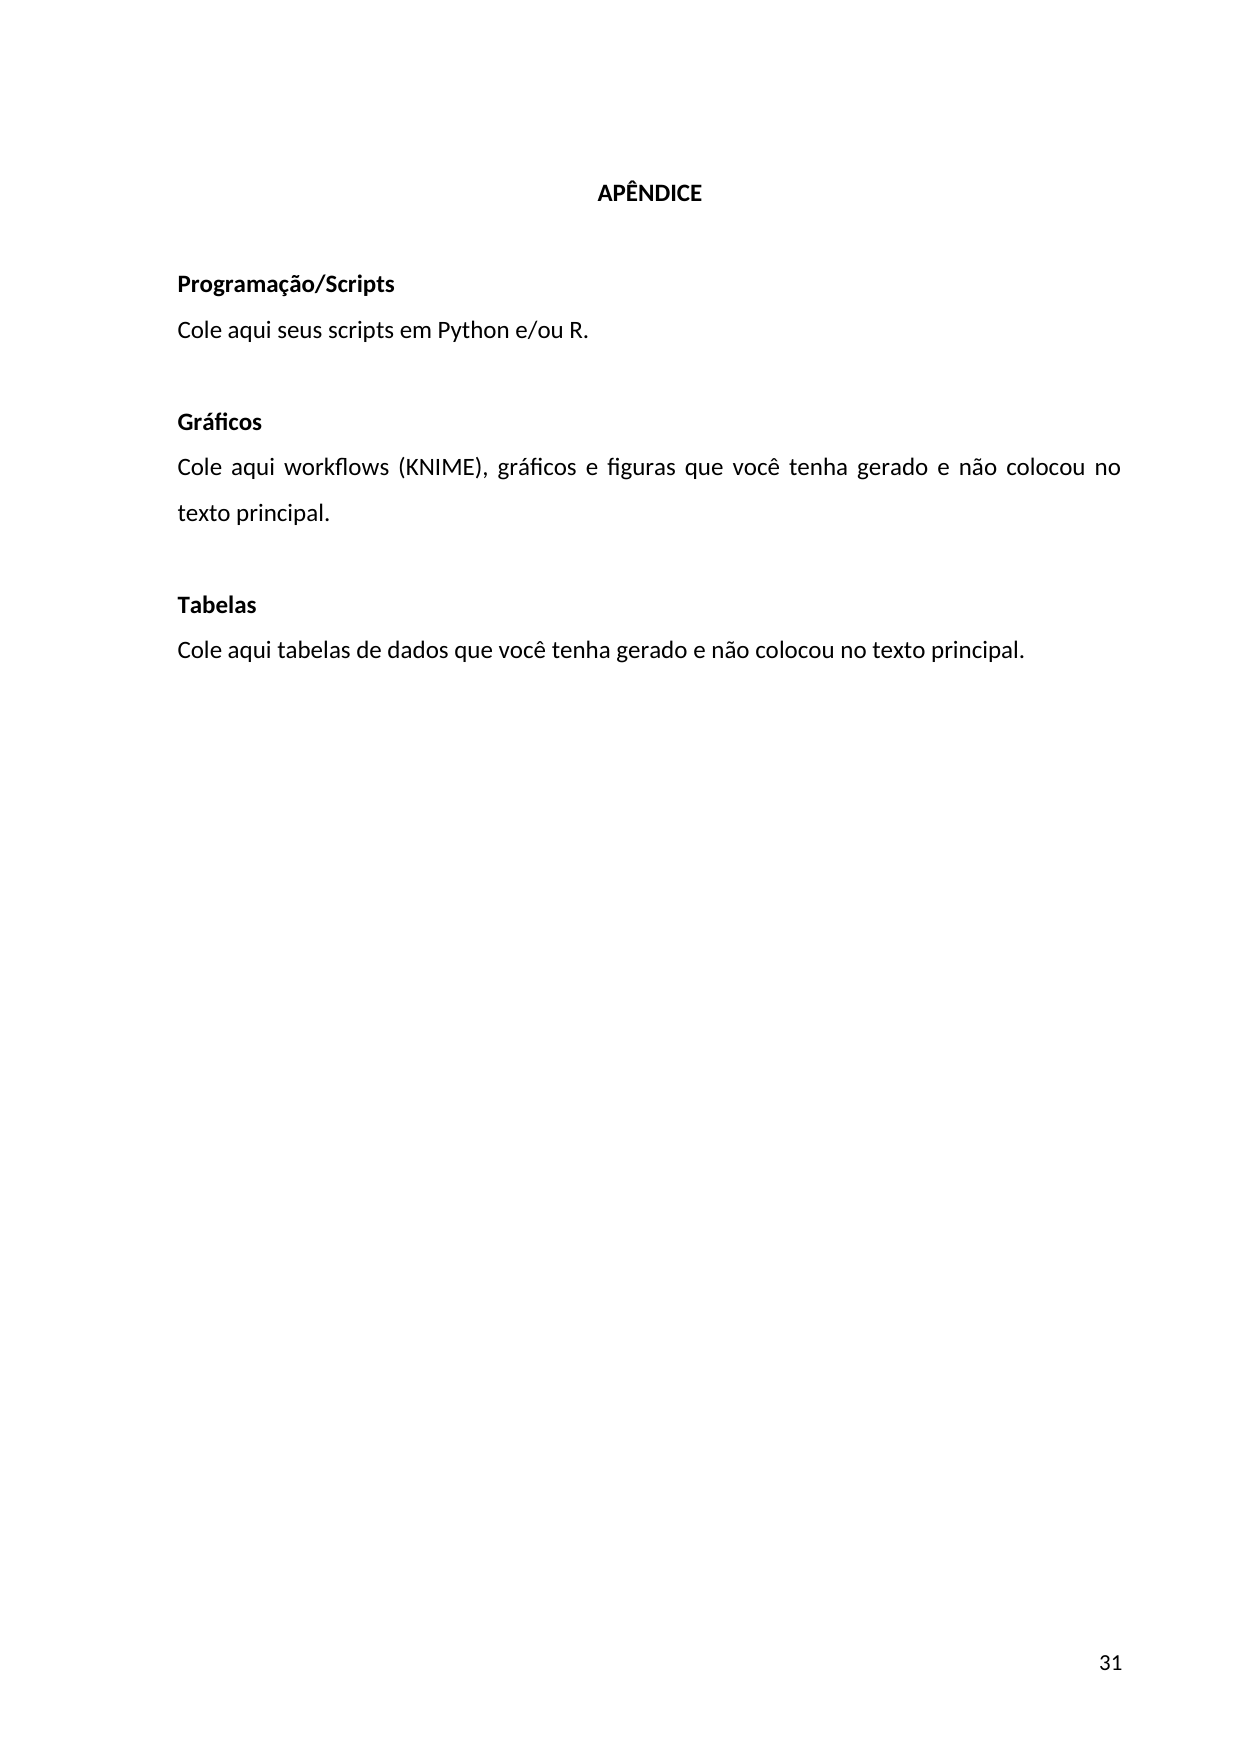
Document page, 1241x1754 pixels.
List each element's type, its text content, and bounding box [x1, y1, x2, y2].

subtitle APÊNDICE [177, 177, 1122, 208]
text Cole aqui seus scripts em Python e/ou R. [177, 314, 1122, 345]
text Tabelas [177, 589, 1122, 619]
text Cole aqui workflows (KNIME), gráficos e figuras que você tenha gerado e não colocou no texto principal. [177, 452, 1122, 528]
text Programação/Scripts [177, 269, 1122, 299]
text Gráficos [177, 406, 1122, 436]
text Cole aqui tabelas de dados que você tenha gerado e não colocou no texto principal. [177, 634, 1122, 665]
